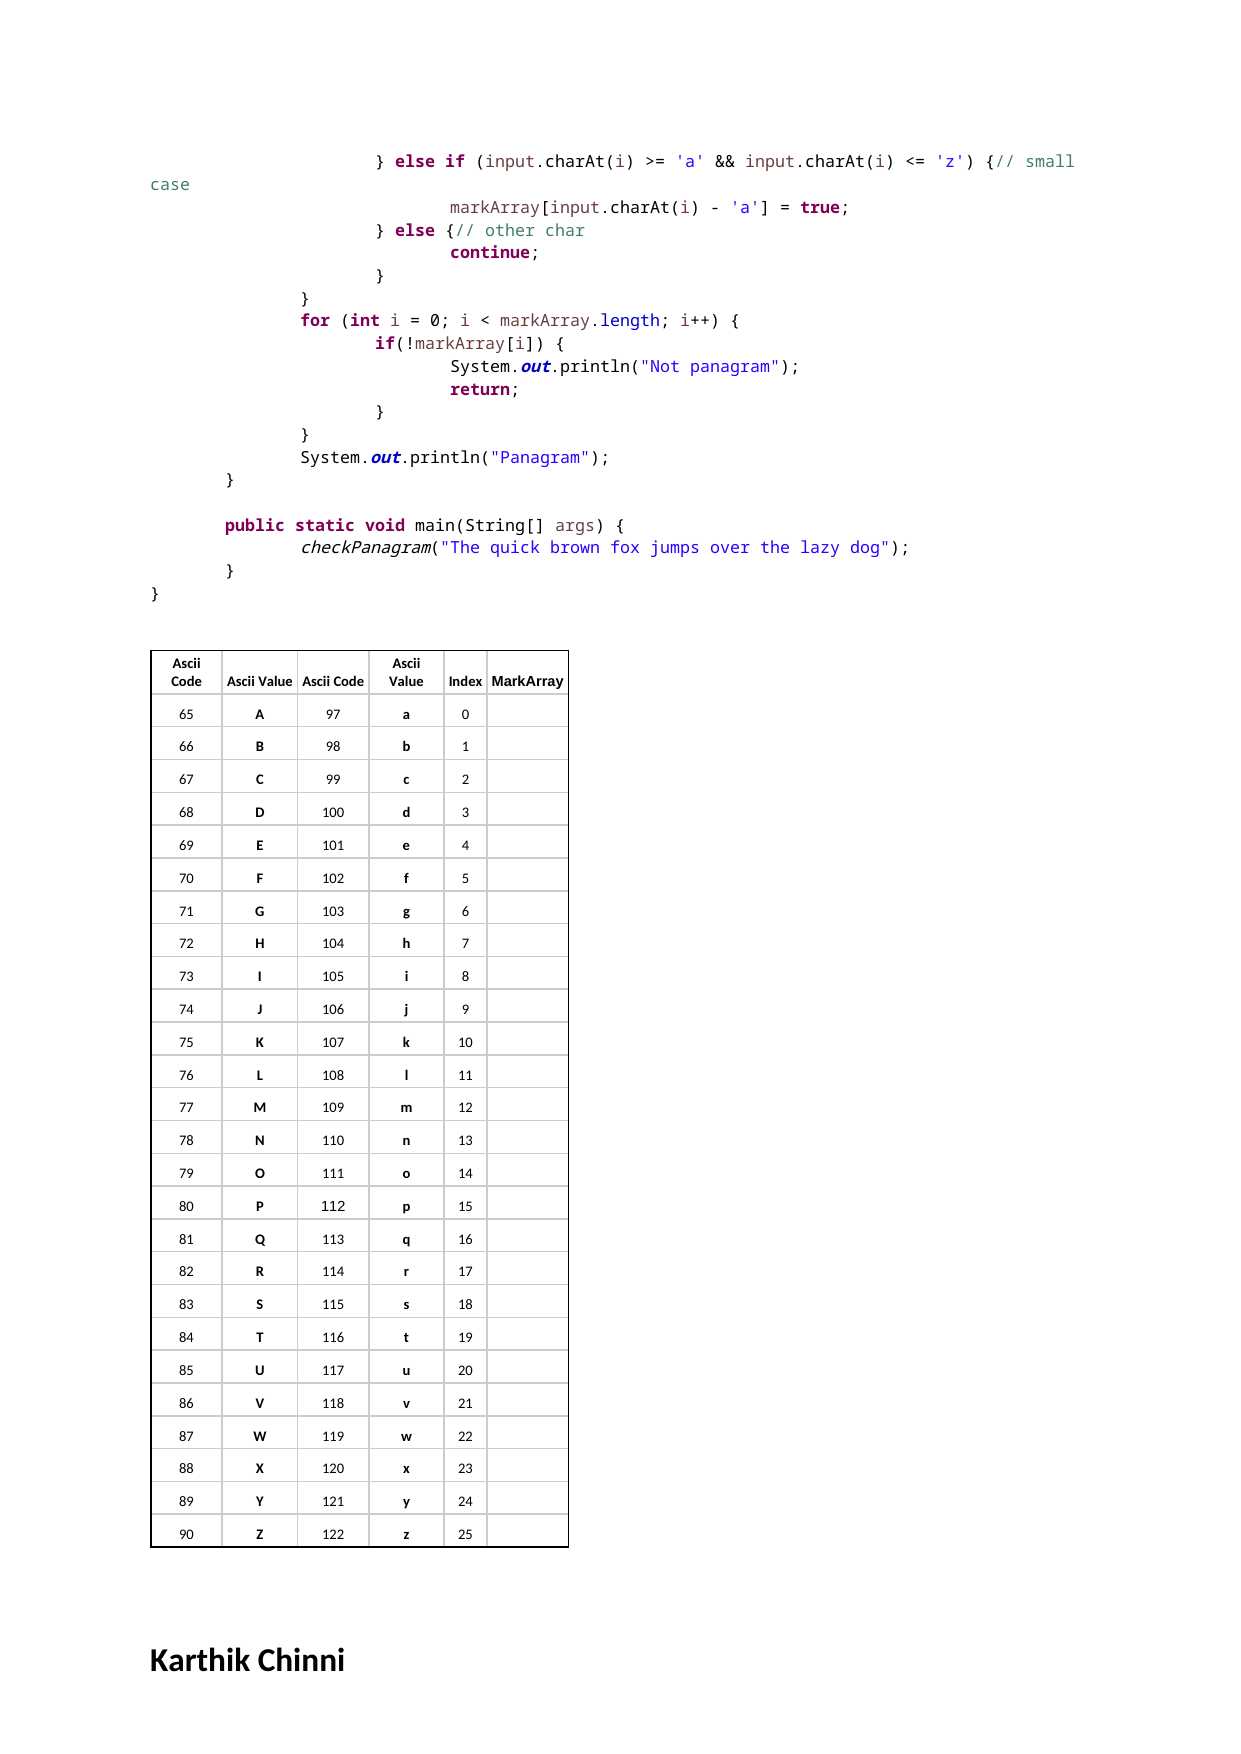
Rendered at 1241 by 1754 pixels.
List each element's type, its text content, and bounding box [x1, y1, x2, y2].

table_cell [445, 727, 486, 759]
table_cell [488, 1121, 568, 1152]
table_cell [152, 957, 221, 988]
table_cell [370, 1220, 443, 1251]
text continue; [150, 241, 1090, 263]
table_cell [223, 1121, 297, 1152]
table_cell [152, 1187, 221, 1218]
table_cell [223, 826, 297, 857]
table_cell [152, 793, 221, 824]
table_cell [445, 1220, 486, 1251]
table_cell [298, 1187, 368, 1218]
text return; [150, 377, 1090, 400]
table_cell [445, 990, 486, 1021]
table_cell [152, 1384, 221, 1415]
text public static void main(String[] args) { [150, 513, 1090, 536]
text System.out.println("Panagram"); [150, 445, 1090, 468]
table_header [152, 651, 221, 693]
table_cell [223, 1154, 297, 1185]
text } [150, 468, 1090, 491]
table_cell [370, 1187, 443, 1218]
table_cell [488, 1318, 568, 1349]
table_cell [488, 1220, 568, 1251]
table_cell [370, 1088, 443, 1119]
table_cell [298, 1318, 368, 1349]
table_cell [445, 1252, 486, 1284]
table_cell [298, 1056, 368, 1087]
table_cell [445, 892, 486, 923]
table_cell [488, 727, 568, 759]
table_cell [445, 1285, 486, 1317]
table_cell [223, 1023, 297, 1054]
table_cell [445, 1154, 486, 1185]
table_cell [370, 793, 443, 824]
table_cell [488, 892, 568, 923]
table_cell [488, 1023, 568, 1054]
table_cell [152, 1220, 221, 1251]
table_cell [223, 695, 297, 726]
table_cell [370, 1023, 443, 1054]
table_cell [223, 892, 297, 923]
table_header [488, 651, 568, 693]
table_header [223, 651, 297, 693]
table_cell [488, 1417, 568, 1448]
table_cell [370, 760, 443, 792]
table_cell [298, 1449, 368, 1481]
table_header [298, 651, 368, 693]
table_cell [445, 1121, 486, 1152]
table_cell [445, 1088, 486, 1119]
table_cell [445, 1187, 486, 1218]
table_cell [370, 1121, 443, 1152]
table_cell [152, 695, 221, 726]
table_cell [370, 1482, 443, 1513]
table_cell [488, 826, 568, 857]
text System.out.println("Not panagram"); [150, 354, 1090, 377]
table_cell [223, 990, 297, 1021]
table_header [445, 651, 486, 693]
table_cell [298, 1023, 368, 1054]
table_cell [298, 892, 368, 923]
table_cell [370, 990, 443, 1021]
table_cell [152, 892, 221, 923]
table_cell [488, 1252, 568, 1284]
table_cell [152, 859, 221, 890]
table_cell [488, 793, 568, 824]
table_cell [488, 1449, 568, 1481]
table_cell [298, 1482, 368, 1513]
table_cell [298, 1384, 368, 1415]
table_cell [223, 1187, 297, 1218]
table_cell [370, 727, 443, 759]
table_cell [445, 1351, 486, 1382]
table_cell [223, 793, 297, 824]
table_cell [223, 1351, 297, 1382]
text } [150, 263, 1090, 286]
text } else {// other char [150, 218, 1090, 241]
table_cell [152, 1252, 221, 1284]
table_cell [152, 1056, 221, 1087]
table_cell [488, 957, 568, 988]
text } else if (input.charAt(i) >= 'a' && input.charAt(i) <= 'z') {// small case [150, 150, 1090, 195]
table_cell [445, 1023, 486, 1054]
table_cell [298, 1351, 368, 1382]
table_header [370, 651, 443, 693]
text checkPanagram("The quick brown fox jumps over the lazy dog"); [150, 536, 1090, 559]
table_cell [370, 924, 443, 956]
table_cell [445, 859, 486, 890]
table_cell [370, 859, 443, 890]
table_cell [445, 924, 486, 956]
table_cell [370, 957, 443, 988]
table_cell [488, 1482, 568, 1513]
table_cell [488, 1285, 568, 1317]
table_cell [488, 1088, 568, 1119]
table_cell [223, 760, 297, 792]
text if(!markArray[i]) { [150, 332, 1090, 354]
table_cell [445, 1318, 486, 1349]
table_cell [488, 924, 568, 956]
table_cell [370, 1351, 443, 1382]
text for (int i = 0; i < markArray.length; i++) { [150, 309, 1090, 332]
text } [150, 581, 1090, 604]
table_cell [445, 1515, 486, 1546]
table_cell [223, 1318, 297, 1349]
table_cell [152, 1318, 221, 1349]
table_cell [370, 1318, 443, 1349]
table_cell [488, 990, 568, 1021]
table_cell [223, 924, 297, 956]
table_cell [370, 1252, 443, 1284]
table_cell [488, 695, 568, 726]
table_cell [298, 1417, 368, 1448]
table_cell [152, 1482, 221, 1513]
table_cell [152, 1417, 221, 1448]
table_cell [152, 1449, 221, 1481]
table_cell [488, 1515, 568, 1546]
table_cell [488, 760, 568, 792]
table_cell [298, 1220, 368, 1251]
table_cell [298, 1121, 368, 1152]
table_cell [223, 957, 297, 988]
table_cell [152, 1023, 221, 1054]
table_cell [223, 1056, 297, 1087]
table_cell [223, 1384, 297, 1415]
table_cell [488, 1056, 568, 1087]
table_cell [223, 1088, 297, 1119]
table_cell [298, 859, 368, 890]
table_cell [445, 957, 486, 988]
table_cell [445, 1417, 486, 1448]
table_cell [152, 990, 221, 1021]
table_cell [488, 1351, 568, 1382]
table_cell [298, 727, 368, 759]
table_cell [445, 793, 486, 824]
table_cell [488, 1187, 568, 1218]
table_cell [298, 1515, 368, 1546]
text } [150, 400, 1090, 422]
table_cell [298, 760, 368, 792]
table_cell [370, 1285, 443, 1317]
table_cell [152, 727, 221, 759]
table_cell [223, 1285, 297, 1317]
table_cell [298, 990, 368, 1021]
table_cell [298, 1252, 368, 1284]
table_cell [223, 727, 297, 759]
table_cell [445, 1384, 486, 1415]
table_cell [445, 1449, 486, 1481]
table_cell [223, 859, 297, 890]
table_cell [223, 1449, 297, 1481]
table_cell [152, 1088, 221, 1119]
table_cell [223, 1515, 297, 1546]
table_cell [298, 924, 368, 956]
text markArray[input.charAt(i) - 'a'] = true; [150, 195, 1090, 218]
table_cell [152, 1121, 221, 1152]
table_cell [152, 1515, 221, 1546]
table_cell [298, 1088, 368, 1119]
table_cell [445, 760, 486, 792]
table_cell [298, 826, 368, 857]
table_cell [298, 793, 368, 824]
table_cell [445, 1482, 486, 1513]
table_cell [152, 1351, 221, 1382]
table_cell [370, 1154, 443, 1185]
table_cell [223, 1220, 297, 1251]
text } [150, 286, 1090, 309]
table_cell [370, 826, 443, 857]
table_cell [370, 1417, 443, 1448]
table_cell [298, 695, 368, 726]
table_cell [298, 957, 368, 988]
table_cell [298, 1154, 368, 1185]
text } [150, 559, 1090, 581]
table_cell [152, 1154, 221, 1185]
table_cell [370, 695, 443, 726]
text } [150, 422, 1090, 445]
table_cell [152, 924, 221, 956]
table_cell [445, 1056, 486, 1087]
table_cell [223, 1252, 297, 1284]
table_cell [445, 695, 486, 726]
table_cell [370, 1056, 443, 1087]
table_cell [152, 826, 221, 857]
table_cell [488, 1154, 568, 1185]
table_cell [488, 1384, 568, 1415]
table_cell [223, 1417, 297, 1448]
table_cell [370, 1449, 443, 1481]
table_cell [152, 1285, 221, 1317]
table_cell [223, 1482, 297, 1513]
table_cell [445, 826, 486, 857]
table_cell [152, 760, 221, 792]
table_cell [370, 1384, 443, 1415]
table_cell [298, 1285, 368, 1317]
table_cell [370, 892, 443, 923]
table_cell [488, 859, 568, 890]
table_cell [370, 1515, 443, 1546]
